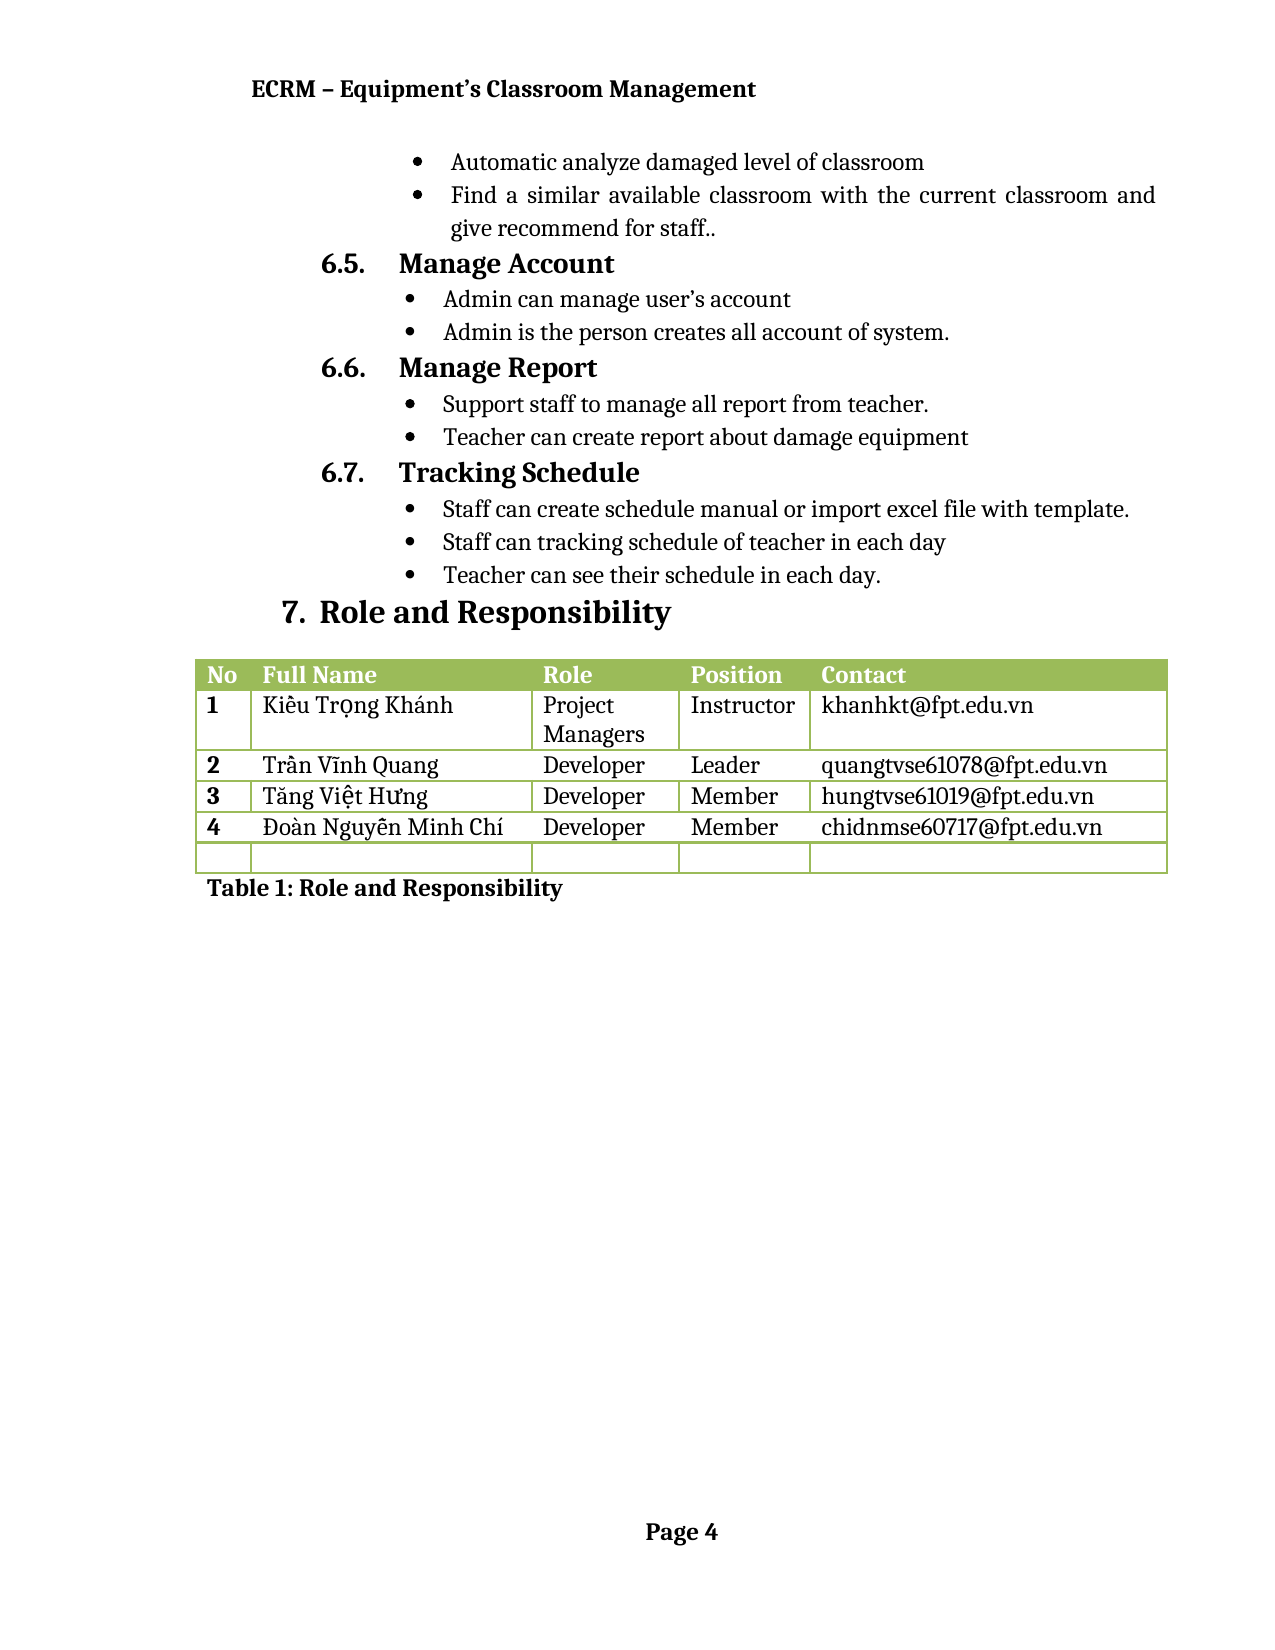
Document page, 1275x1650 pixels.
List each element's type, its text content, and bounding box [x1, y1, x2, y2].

list Staff can create schedule manual or import excel file with template. [406, 494, 1157, 523]
table_cell quangtvse61078@fpt.edu.vn [810, 751, 1166, 780]
list Support staff to manage all report from teacher. [406, 390, 1157, 419]
table_header Role [532, 661, 679, 689]
table_cell khanhkt@fpt.edu.vn [811, 691, 1166, 749]
table_cell 4 [197, 813, 251, 841]
list Manage Account [321, 247, 1157, 280]
table_cell Instructor [680, 691, 809, 749]
list Admin is the person creates all account of system. [406, 318, 1157, 347]
table_cell 2 [197, 751, 251, 780]
table_cell [197, 844, 250, 872]
list Staff can tracking schedule of teacher in each day [406, 527, 1157, 556]
table_cell Đoàn Nguyễn Minh Chí [251, 813, 532, 841]
table_header No [197, 661, 251, 689]
table_cell [533, 844, 678, 872]
table_cell Leader [679, 751, 810, 780]
list Automatic analyze damaged level of classroom [413, 148, 1157, 176]
table_cell Member [679, 813, 810, 841]
table_header Full Name [251, 661, 532, 689]
table_cell Developer [532, 751, 679, 780]
list Find a similar available classroom with the current classroom and give recommend for staff.. [413, 181, 1157, 242]
table_cell Project Managers [533, 691, 678, 749]
list Role and Responsibility [282, 593, 1157, 632]
table_cell 1 [197, 691, 250, 749]
table_cell Tăng Việt Hưng [252, 782, 531, 811]
list Manage Report [321, 351, 1157, 385]
table_cell Trần Vĩnh Quang [251, 751, 532, 780]
list Teacher can see their schedule in each day. [406, 561, 1157, 589]
table_cell Member [680, 782, 809, 811]
table_cell Developer [533, 782, 678, 811]
list Tracking Schedule [321, 456, 1157, 489]
table_cell 3 [197, 782, 250, 811]
table_cell [680, 844, 809, 872]
table_cell hungtvse61019@fpt.edu.vn [811, 782, 1166, 811]
table_cell Kiều Trọng Khánh [252, 691, 531, 749]
table_cell [252, 844, 531, 872]
table_cell Developer [532, 813, 679, 841]
table_header Contact [810, 661, 1166, 689]
table_header Position [679, 661, 810, 689]
table_cell chidnmse60717@fpt.edu.vn [810, 813, 1166, 841]
list Teacher can create report about damage equipment [406, 423, 1157, 452]
list Admin can manage user’s account [406, 285, 1157, 314]
table_cell [811, 844, 1166, 872]
